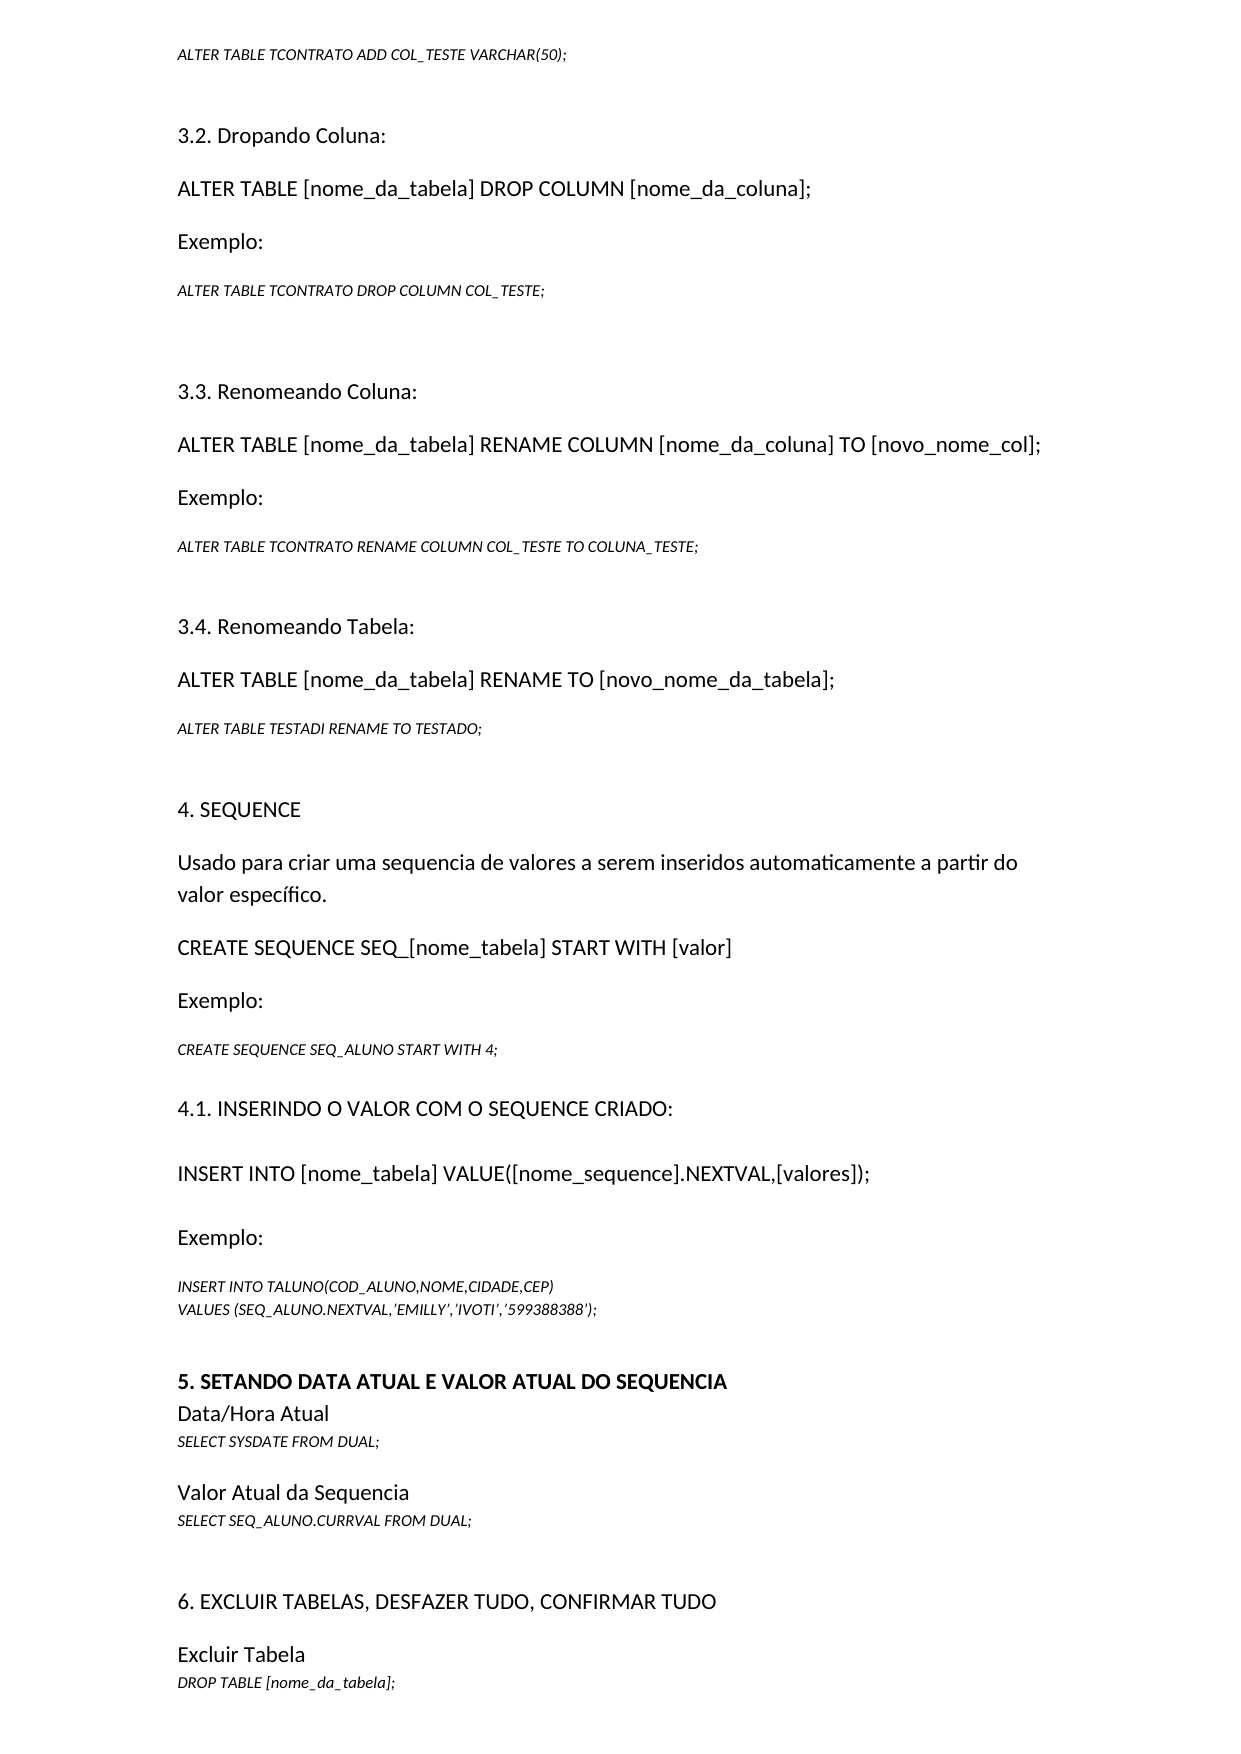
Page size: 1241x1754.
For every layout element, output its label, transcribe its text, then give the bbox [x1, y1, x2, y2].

text CREATE SEQUENCE SEQ_[nome_tabela] START WITH [valor] [177, 933, 1063, 961]
text Exemplo: [177, 1223, 1063, 1251]
text VALUES (SEQ_ALUNO.NEXTVAL,’EMILLY’,’IVOTI’,’599388388’); [177, 1300, 1063, 1320]
text 4.1. INSERINDO O VALOR COM O SEQUENCE CRIADO: [177, 1094, 1063, 1123]
text ALTER TABLE TCONTRATO ADD COL_TESTE VARCHAR(50); [177, 44, 1063, 65]
text Exemplo: [177, 227, 1063, 255]
text ALTER TABLE TESTADI RENAME TO TESTADO; [177, 718, 1063, 739]
text ALTER TABLE TCONTRATO RENAME COLUMN COL_TESTE TO COLUNA_TESTE; [177, 536, 1063, 556]
text SELECT SYSDATE FROM DUAL; [177, 1432, 1063, 1452]
text Exemplo: [177, 483, 1063, 511]
text Excluir Tabela [177, 1640, 1063, 1668]
text Usado para criar uma sequencia de valores a serem inseridos automaticamente a partir do valor específico. [177, 848, 1063, 908]
text 4. SEQUENCE [177, 795, 1063, 823]
text ALTER TABLE [nome_da_tabela] RENAME COLUMN [nome_da_coluna] TO [novo_nome_col]; [177, 430, 1063, 458]
text DROP TABLE [nome_da_tabela]; [177, 1672, 1063, 1692]
text Exemplo: [177, 986, 1063, 1014]
text ALTER TABLE TCONTRATO DROP COLUMN COL_TESTE; [177, 280, 1063, 300]
text ALTER TABLE [nome_da_tabela] DROP COLUMN [nome_da_coluna]; [177, 174, 1063, 202]
text ALTER TABLE [nome_da_tabela] RENAME TO [novo_nome_da_tabela]; [177, 665, 1063, 693]
text INSERT INTO [nome_tabela] VALUE([nome_sequence].NEXTVAL,[valores]); [177, 1159, 1063, 1187]
text Data/Hora Atual [177, 1399, 1063, 1427]
text SELECT SEQ_ALUNO.CURRVAL FROM DUAL; [177, 1510, 1063, 1531]
text 5. SETANDO DATA ATUAL E VALOR ATUAL DO SEQUENCIA [177, 1367, 1063, 1395]
text 3.4. Renomeando Tabela: [177, 612, 1063, 640]
text 3.2. Dropando Coluna: [177, 121, 1063, 149]
text 3.3. Renomeando Coluna: [177, 377, 1063, 405]
text 6. EXCLUIR TABELAS, DESFAZER TUDO, CONFIRMAR TUDO [177, 1587, 1063, 1615]
text Valor Atual da Sequencia [177, 1478, 1063, 1506]
text INSERT INTO TALUNO(COD_ALUNO,NOME,CIDADE,CEP) [177, 1276, 1063, 1297]
text CREATE SEQUENCE SEQ_ALUNO START WITH 4; [177, 1039, 1063, 1059]
